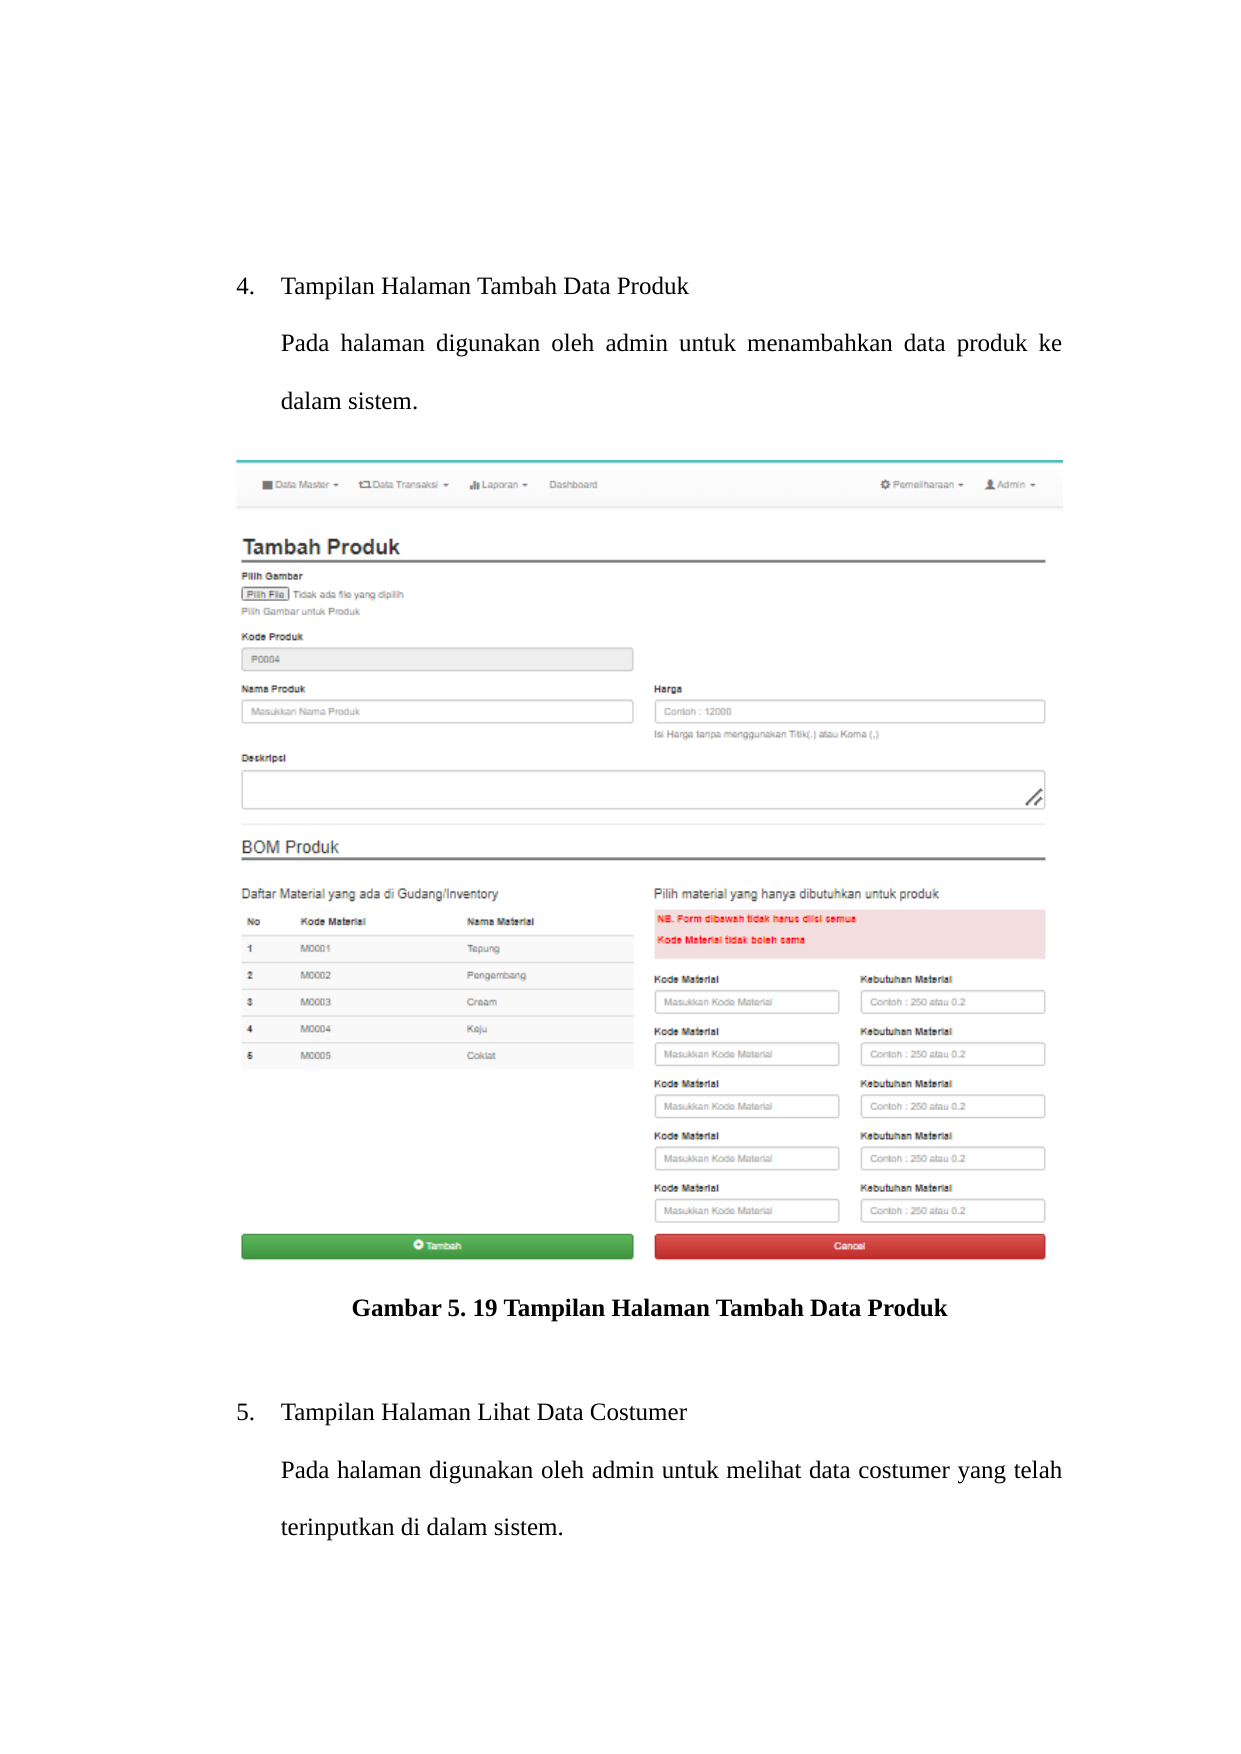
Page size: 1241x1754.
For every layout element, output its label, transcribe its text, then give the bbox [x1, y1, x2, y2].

list Pada halaman digunakan oleh admin untuk melihat data costumer yang telah terinputkan di dalam sistem. [281, 1455, 1063, 1541]
list Pada halaman digunakan oleh admin untuk menambahkan data produk ke dalam sistem. [281, 328, 1063, 415]
list Tampilan Halaman Tambah Data Produk [236, 271, 1063, 300]
picture [236, 460, 1063, 1275]
text Gambar 5. 19 Tampilan Halaman Tambah Data Produk [236, 1293, 1063, 1322]
list Tampilan Halaman Lihat Data Costumer [236, 1397, 1063, 1426]
